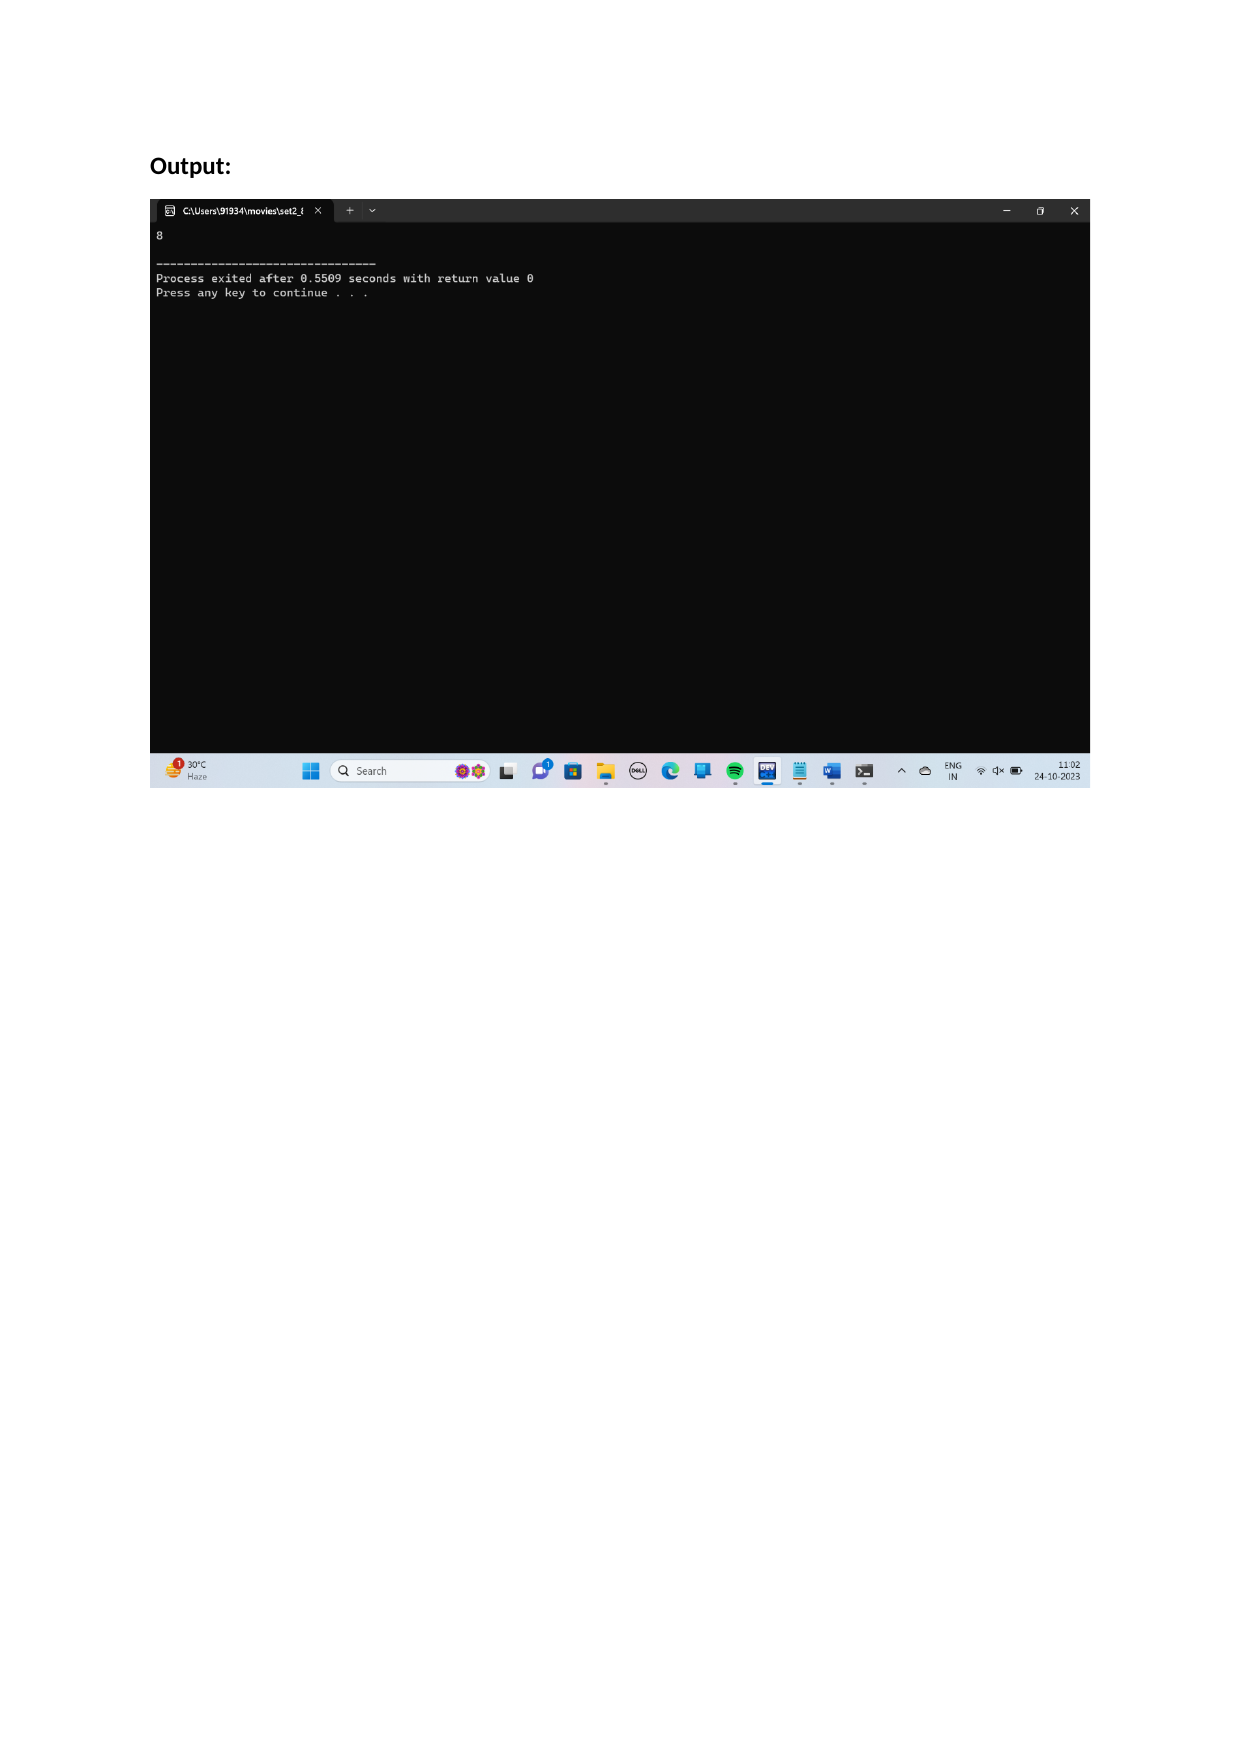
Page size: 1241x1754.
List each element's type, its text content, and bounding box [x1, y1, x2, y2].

picture [150, 199, 1091, 788]
text Output: [150, 150, 1090, 181]
